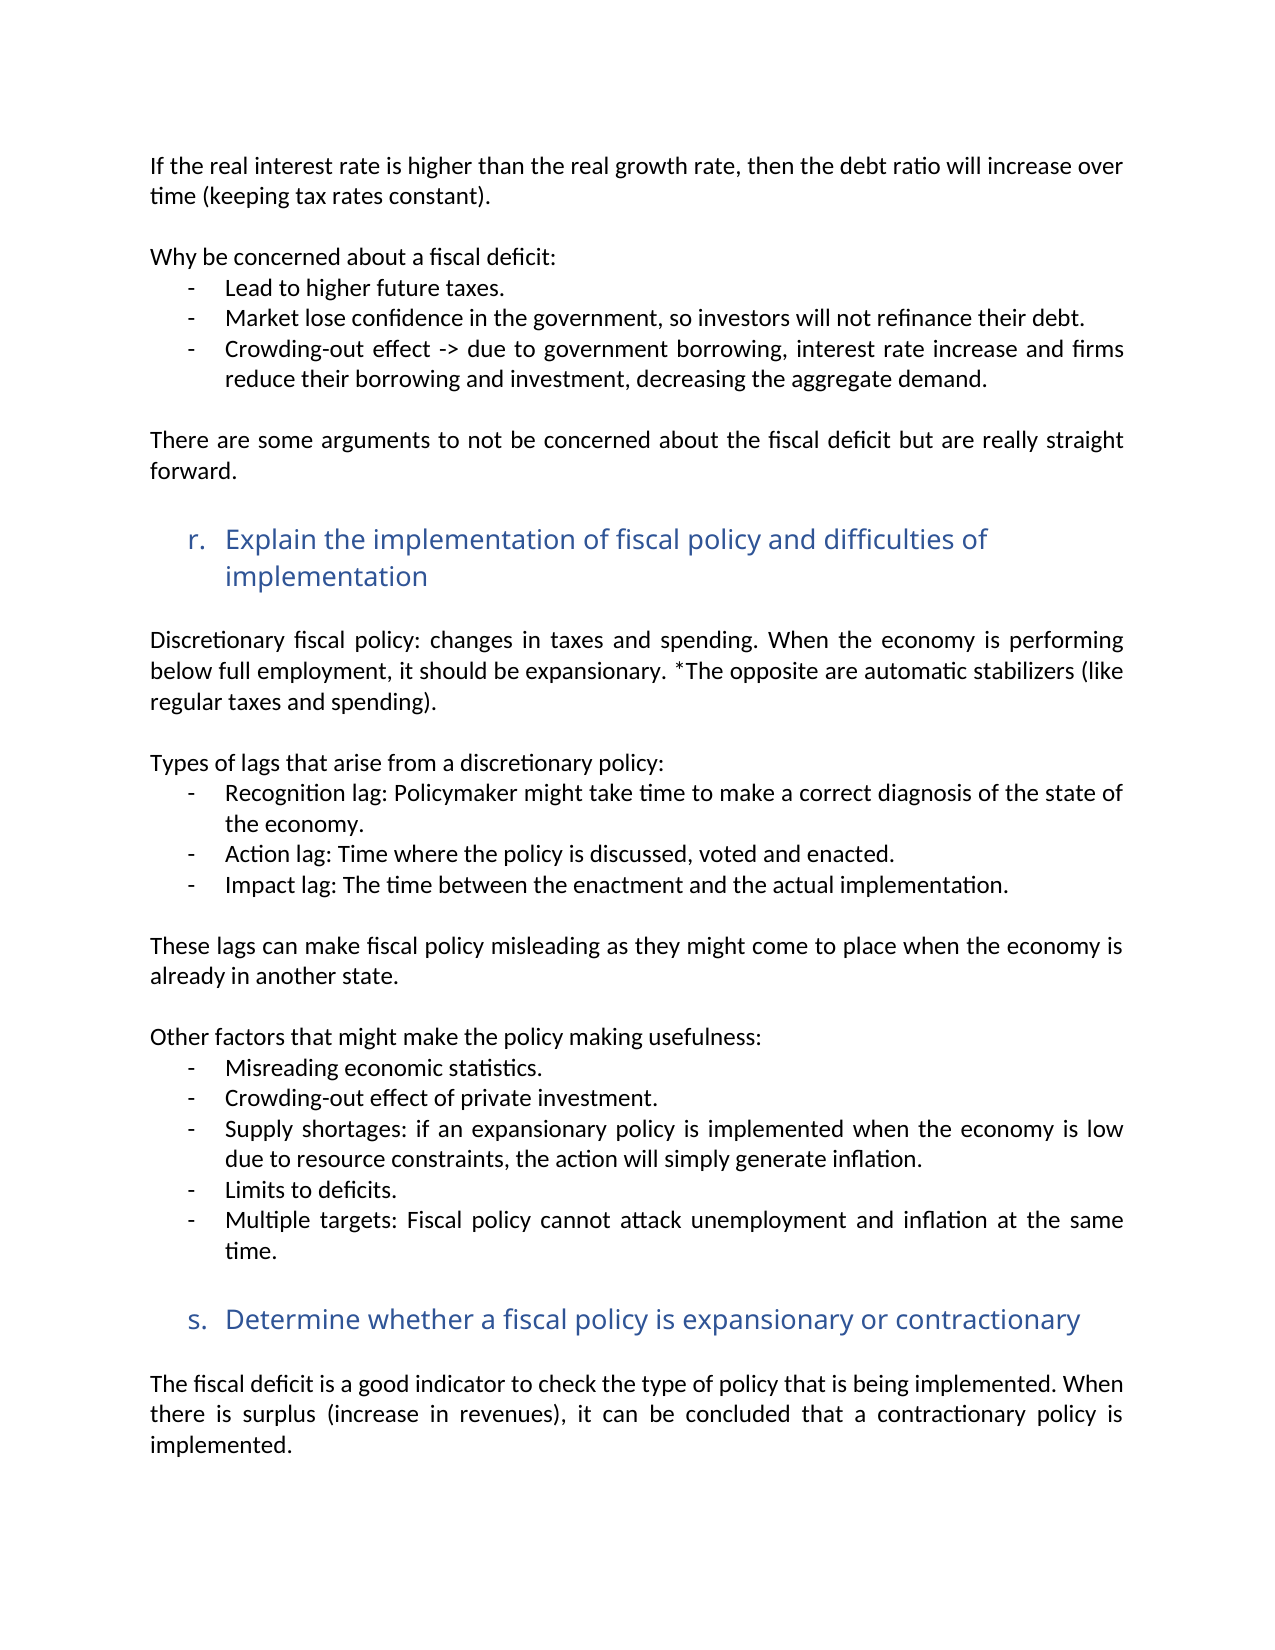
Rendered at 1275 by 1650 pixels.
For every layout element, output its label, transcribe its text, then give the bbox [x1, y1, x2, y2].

list Action lag: Time where the policy is discussed, voted and enacted. [187, 838, 1125, 869]
list Lead to higher future taxes. [187, 272, 1125, 303]
text Discretionary fiscal policy: changes in taxes and spending. When the economy is performing below full employment, it should be expansionary. *The opposite are automatic stabilizers (like regular taxes and spending). [150, 625, 1125, 716]
text If the real interest rate is higher than the real growth rate, then the debt ratio will increase over time (keeping tax rates constant). [150, 150, 1125, 211]
text There are some arguments to not be concerned about the fiscal deficit but are really straight forward. [150, 425, 1125, 486]
text Other factors that might make the policy making usefulness: [150, 1021, 1125, 1052]
text The fiscal deficit is a good indicator to check the type of policy that is being implemented. When there is surplus (increase in revenues), it can be concluded that a contractionary policy is implemented. [150, 1368, 1125, 1459]
list Recognition lag: Policymaker might take time to make a correct diagnosis of the state of the economy. [187, 777, 1125, 838]
text Why be concerned about a fiscal deficit: [150, 242, 1125, 272]
list Supply shortages: if an expansionary policy is implemented when the economy is low due to resource constraints, the action will simply generate inflation. [187, 1113, 1125, 1174]
list Crowding-out effect -> due to government borrowing, interest rate increase and firms reduce their borrowing and investment, decreasing the aggregate demand. [187, 333, 1125, 394]
list Crowding-out effect of private investment. [187, 1082, 1125, 1113]
list Impact lag: The time between the enactment and the actual implementation. [187, 869, 1125, 899]
subtitle Explain the implementation of fiscal policy and difficulties of implementation [187, 520, 1125, 594]
subtitle Determine whether a fiscal policy is expansionary or contractionary [187, 1300, 1125, 1337]
list Multiple targets: Fiscal policy cannot attack unemployment and inflation at the same time. [187, 1204, 1125, 1266]
list Limits to deficits. [187, 1174, 1125, 1204]
text Types of lags that arise from a discretionary policy: [150, 747, 1125, 777]
text These lags can make fiscal policy misleading as they might come to place when the economy is already in another state. [150, 930, 1125, 991]
list Misreading economic statistics. [187, 1052, 1125, 1082]
list Market lose confidence in the government, so investors will not refinance their debt. [187, 303, 1125, 333]
